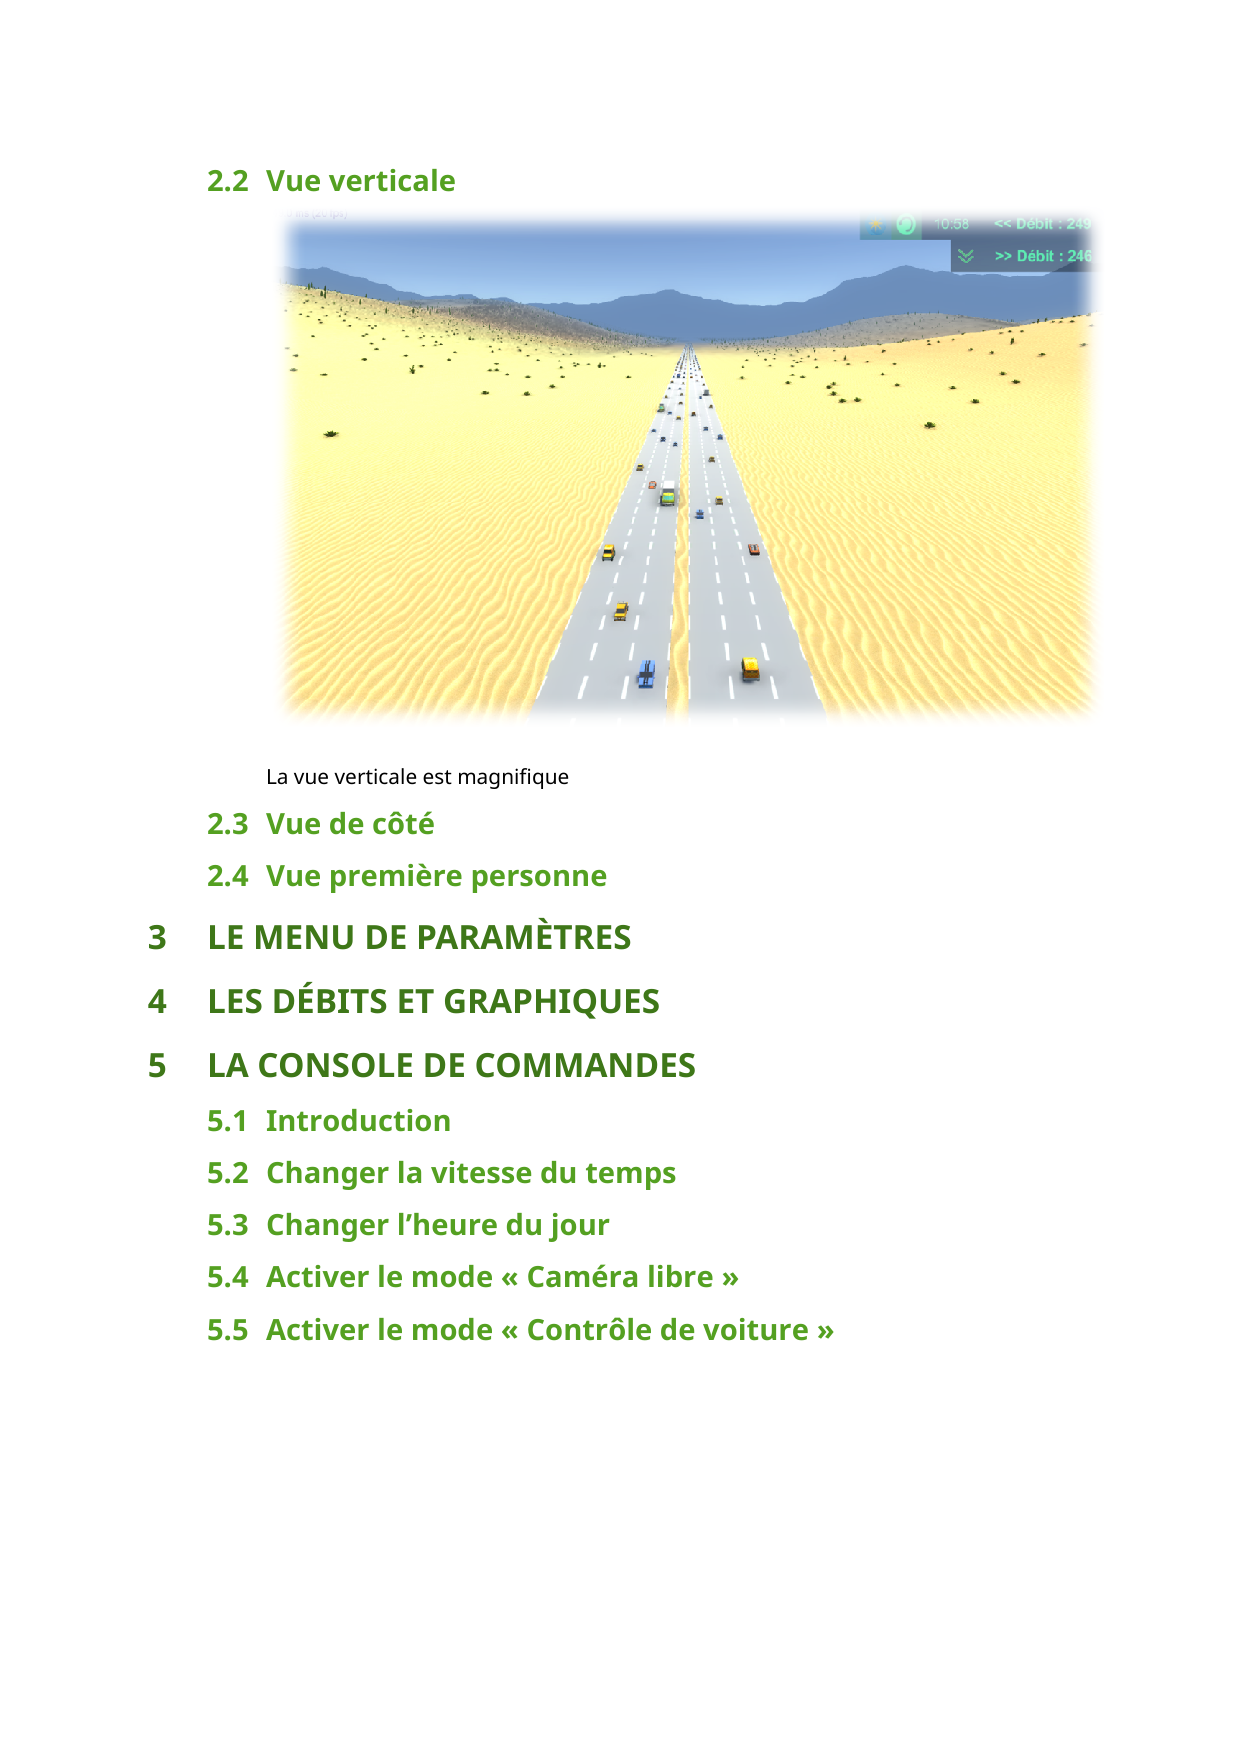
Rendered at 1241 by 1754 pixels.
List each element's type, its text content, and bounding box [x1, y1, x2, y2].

subtitle Vue première personne [207, 855, 1092, 895]
subtitle Vue verticale [207, 160, 1092, 200]
subtitle Changer la vitesse du temps [207, 1152, 1092, 1192]
subtitle Changer l’heure du jour [207, 1204, 1092, 1244]
picture [300, 235, 1077, 700]
text La vue verticale est magnifique [266, 762, 1092, 791]
subtitle Le menu de paramètres [148, 914, 1092, 959]
subtitle Introduction [207, 1100, 1092, 1140]
subtitle La console de commandes [148, 1042, 1092, 1087]
subtitle Activer le mode « Caméra libre » [207, 1257, 1092, 1296]
subtitle Les débits et graphiques [148, 978, 1092, 1023]
subtitle Activer le mode « Contrôle de voiture » [207, 1309, 1092, 1348]
subtitle Vue de côté [207, 803, 1092, 843]
